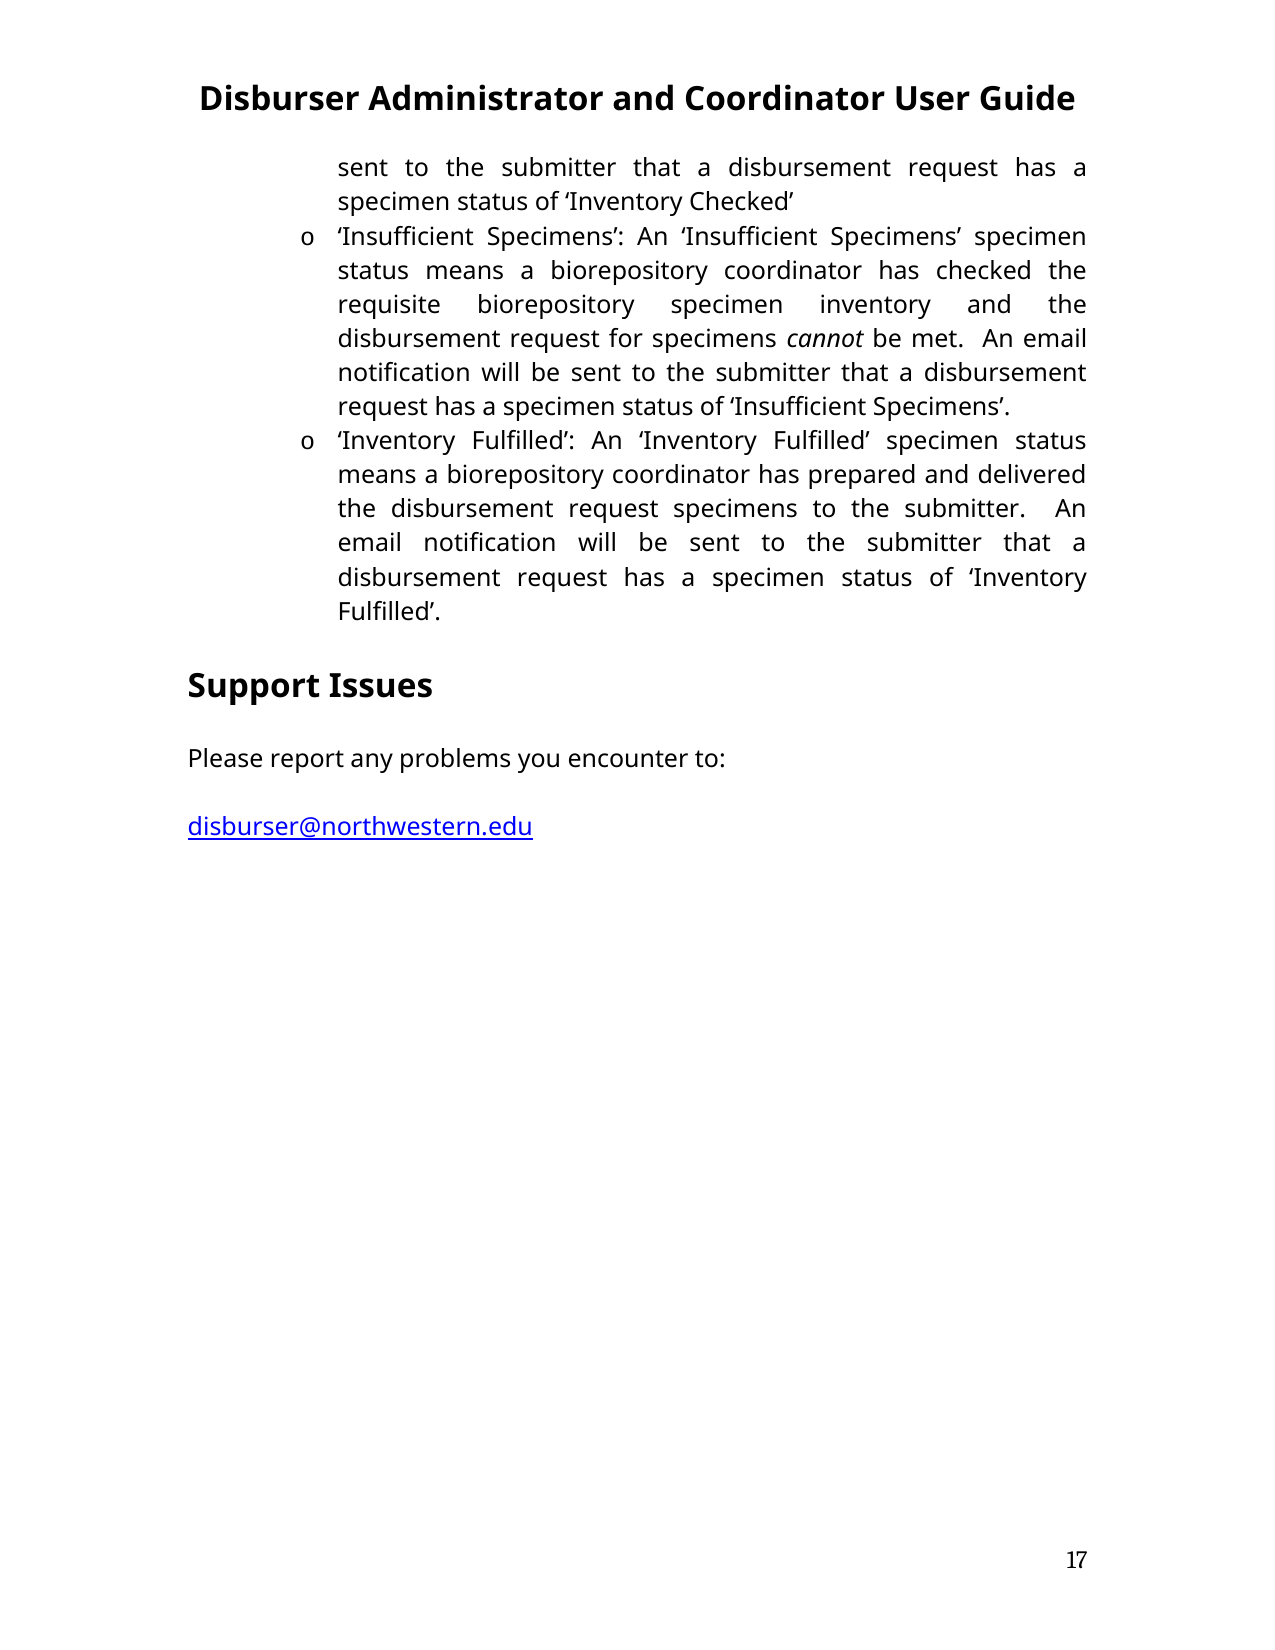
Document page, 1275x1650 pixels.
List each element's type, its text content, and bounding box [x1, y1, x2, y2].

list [300, 150, 1087, 218]
text Support Issues [187, 661, 1087, 707]
list ‘Inventory Fulfilled’: An ‘Inventory Fulfilled’ specimen status means a biorepository coordinator has prepared and delivered the disbursement request specimens to the submitter. An email notification will be sent to the submitter that a disbursement request has a specimen status of ‘Inventory Fulfilled’. [300, 423, 1087, 627]
text disburser@northwestern.edu [187, 809, 1087, 843]
list ‘Insufficient Specimens’: An ‘Insufficient Specimens’ specimen status means a biorepository coordinator has checked the requisite biorepository specimen inventory and the disbursement request for specimens cannot be met. An email notification will be sent to the submitter that a disbursement request has a specimen status of ‘Insufficient Specimens’. [300, 218, 1087, 423]
text Please report any problems you encounter to: [187, 741, 1087, 775]
